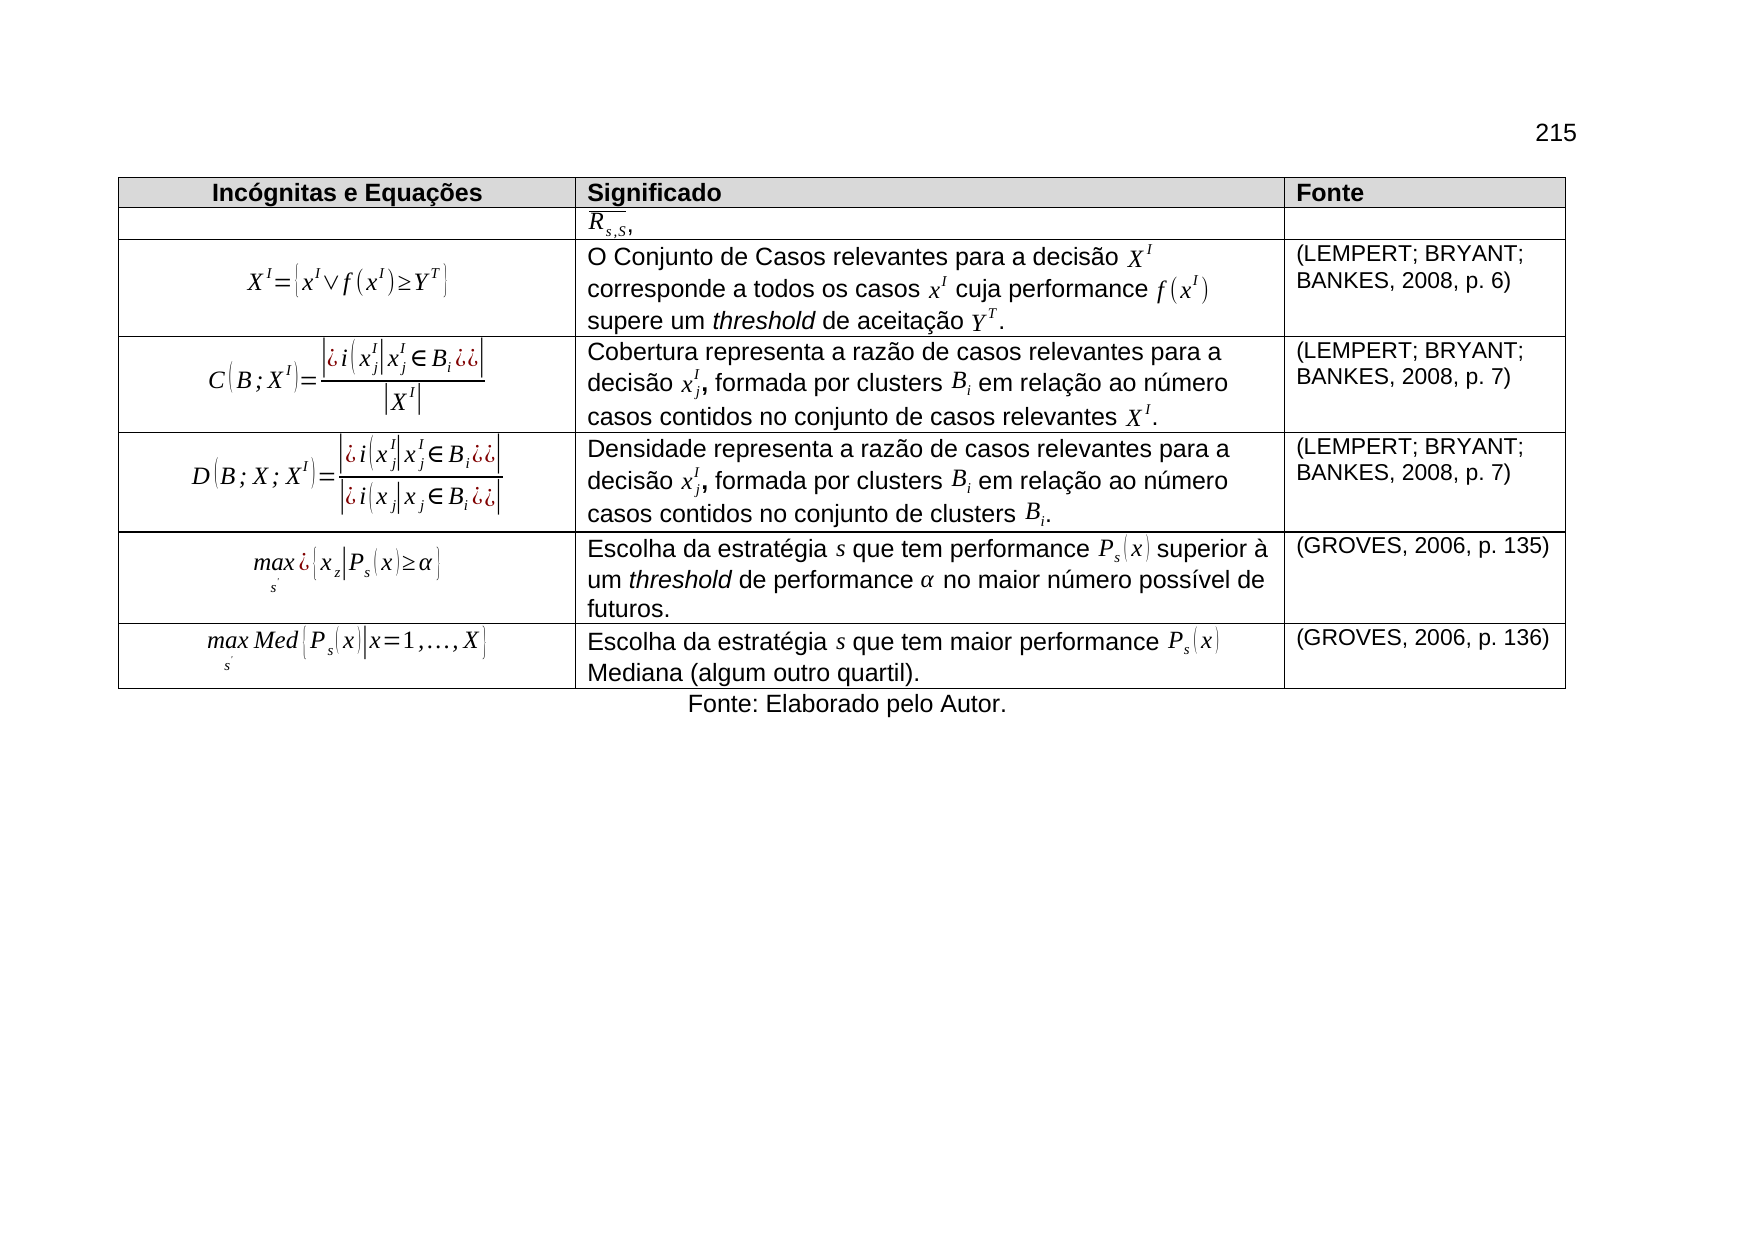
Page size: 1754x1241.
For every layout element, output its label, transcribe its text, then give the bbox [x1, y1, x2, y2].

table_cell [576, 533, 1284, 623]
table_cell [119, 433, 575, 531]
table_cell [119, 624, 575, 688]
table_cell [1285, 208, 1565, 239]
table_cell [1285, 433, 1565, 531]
text Fonte: Elaborado pelo Autor. [118, 689, 1577, 717]
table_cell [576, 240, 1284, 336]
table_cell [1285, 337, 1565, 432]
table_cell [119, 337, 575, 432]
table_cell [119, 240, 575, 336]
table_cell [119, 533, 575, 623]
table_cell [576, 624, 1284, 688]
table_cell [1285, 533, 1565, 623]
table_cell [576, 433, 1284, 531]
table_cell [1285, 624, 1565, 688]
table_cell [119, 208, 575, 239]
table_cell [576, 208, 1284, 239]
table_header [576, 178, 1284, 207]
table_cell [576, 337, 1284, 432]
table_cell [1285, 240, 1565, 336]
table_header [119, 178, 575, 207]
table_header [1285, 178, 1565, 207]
